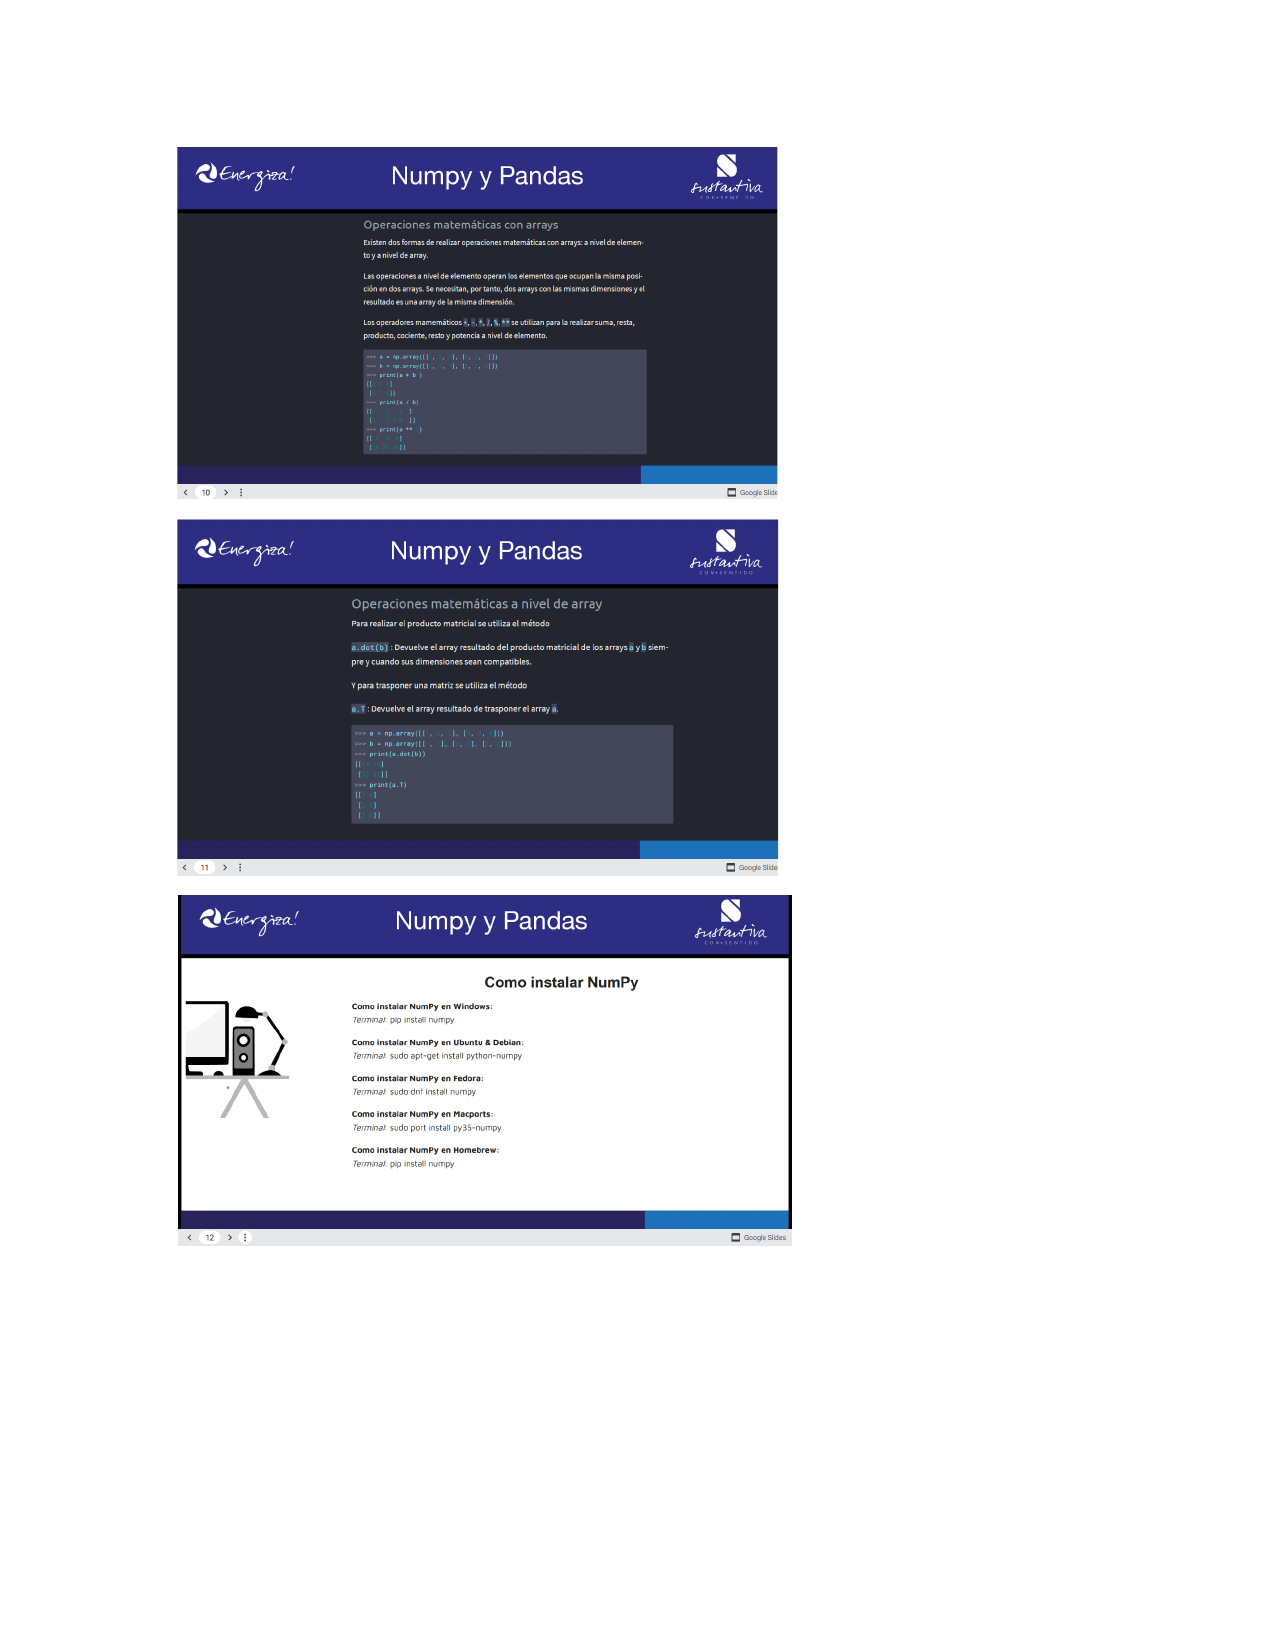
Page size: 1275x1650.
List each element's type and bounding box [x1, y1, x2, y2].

picture [177, 147, 778, 499]
picture [177, 895, 793, 1247]
picture [177, 517, 779, 877]
